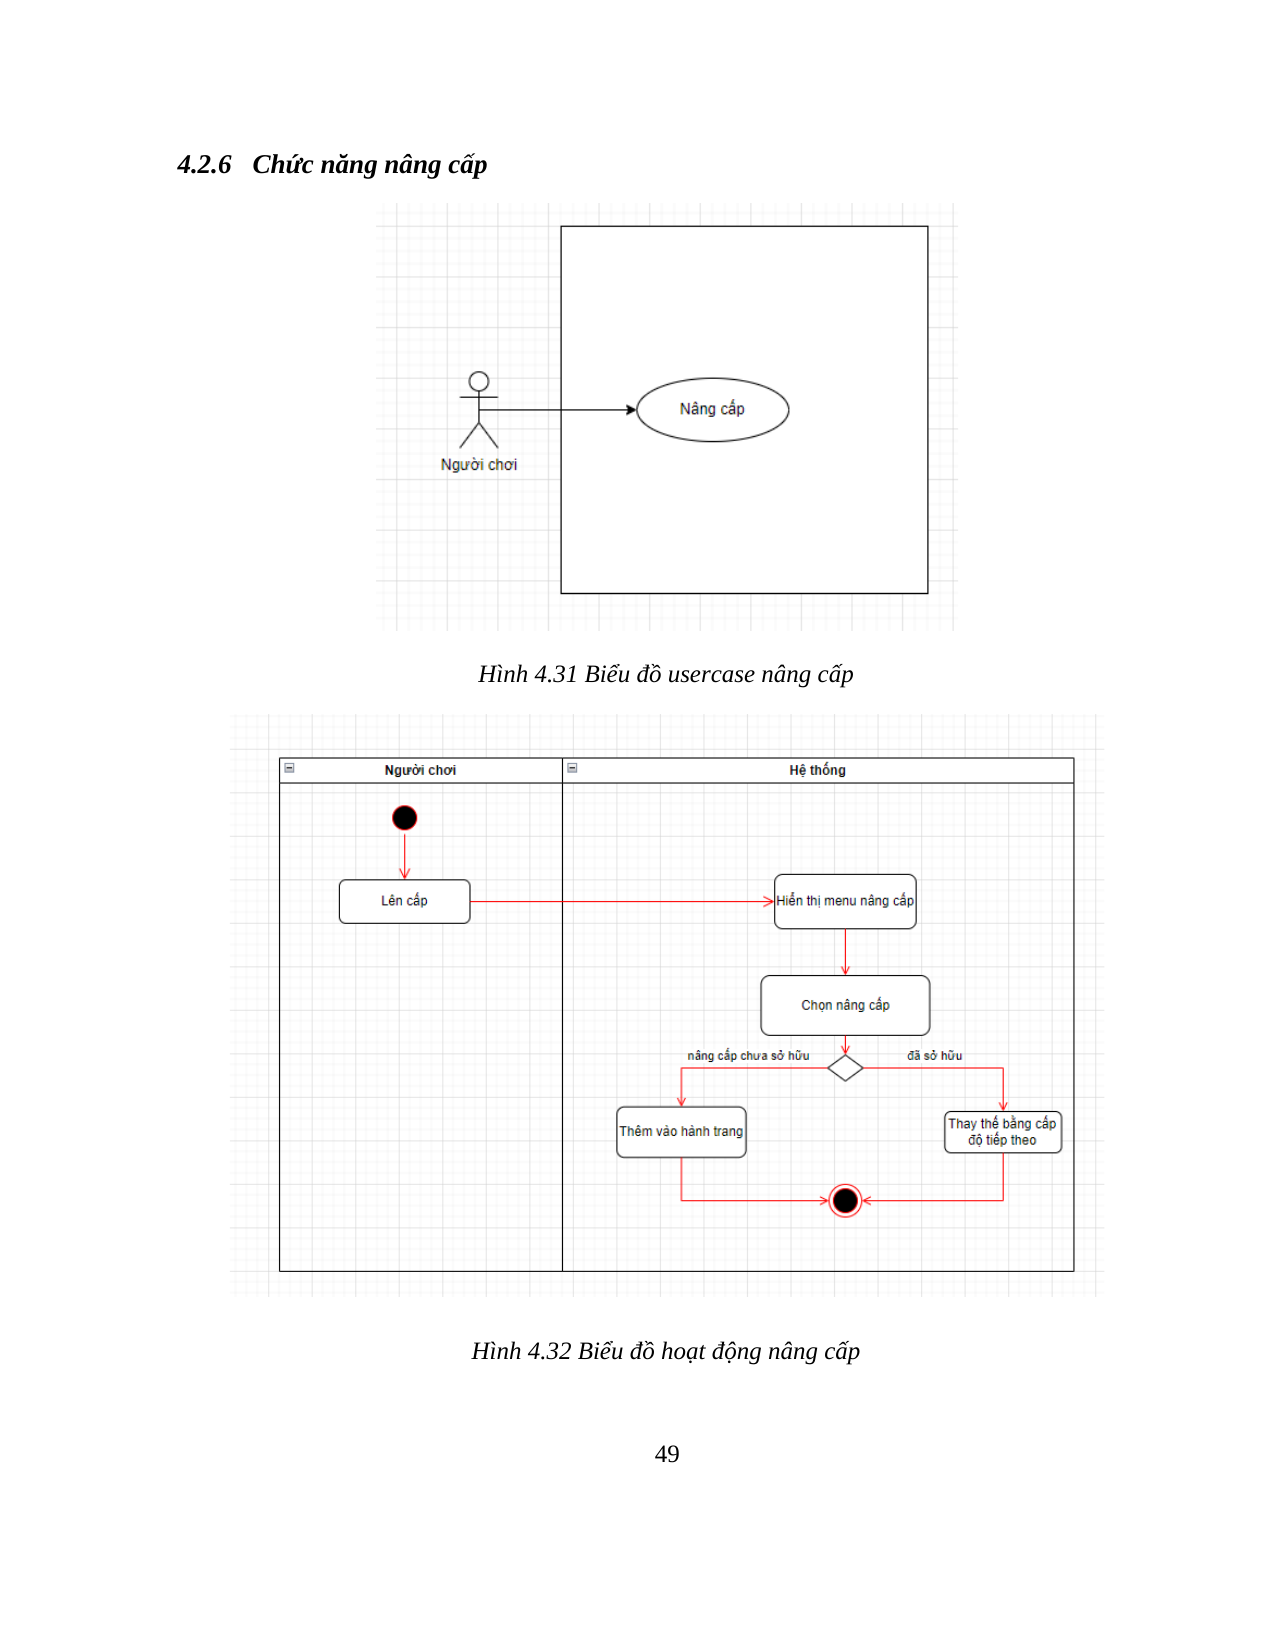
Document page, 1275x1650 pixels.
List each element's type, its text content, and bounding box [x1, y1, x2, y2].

picture [376, 203, 959, 631]
subtitle Chức năng nâng cấp [177, 148, 1157, 179]
picture [229, 714, 1105, 1297]
